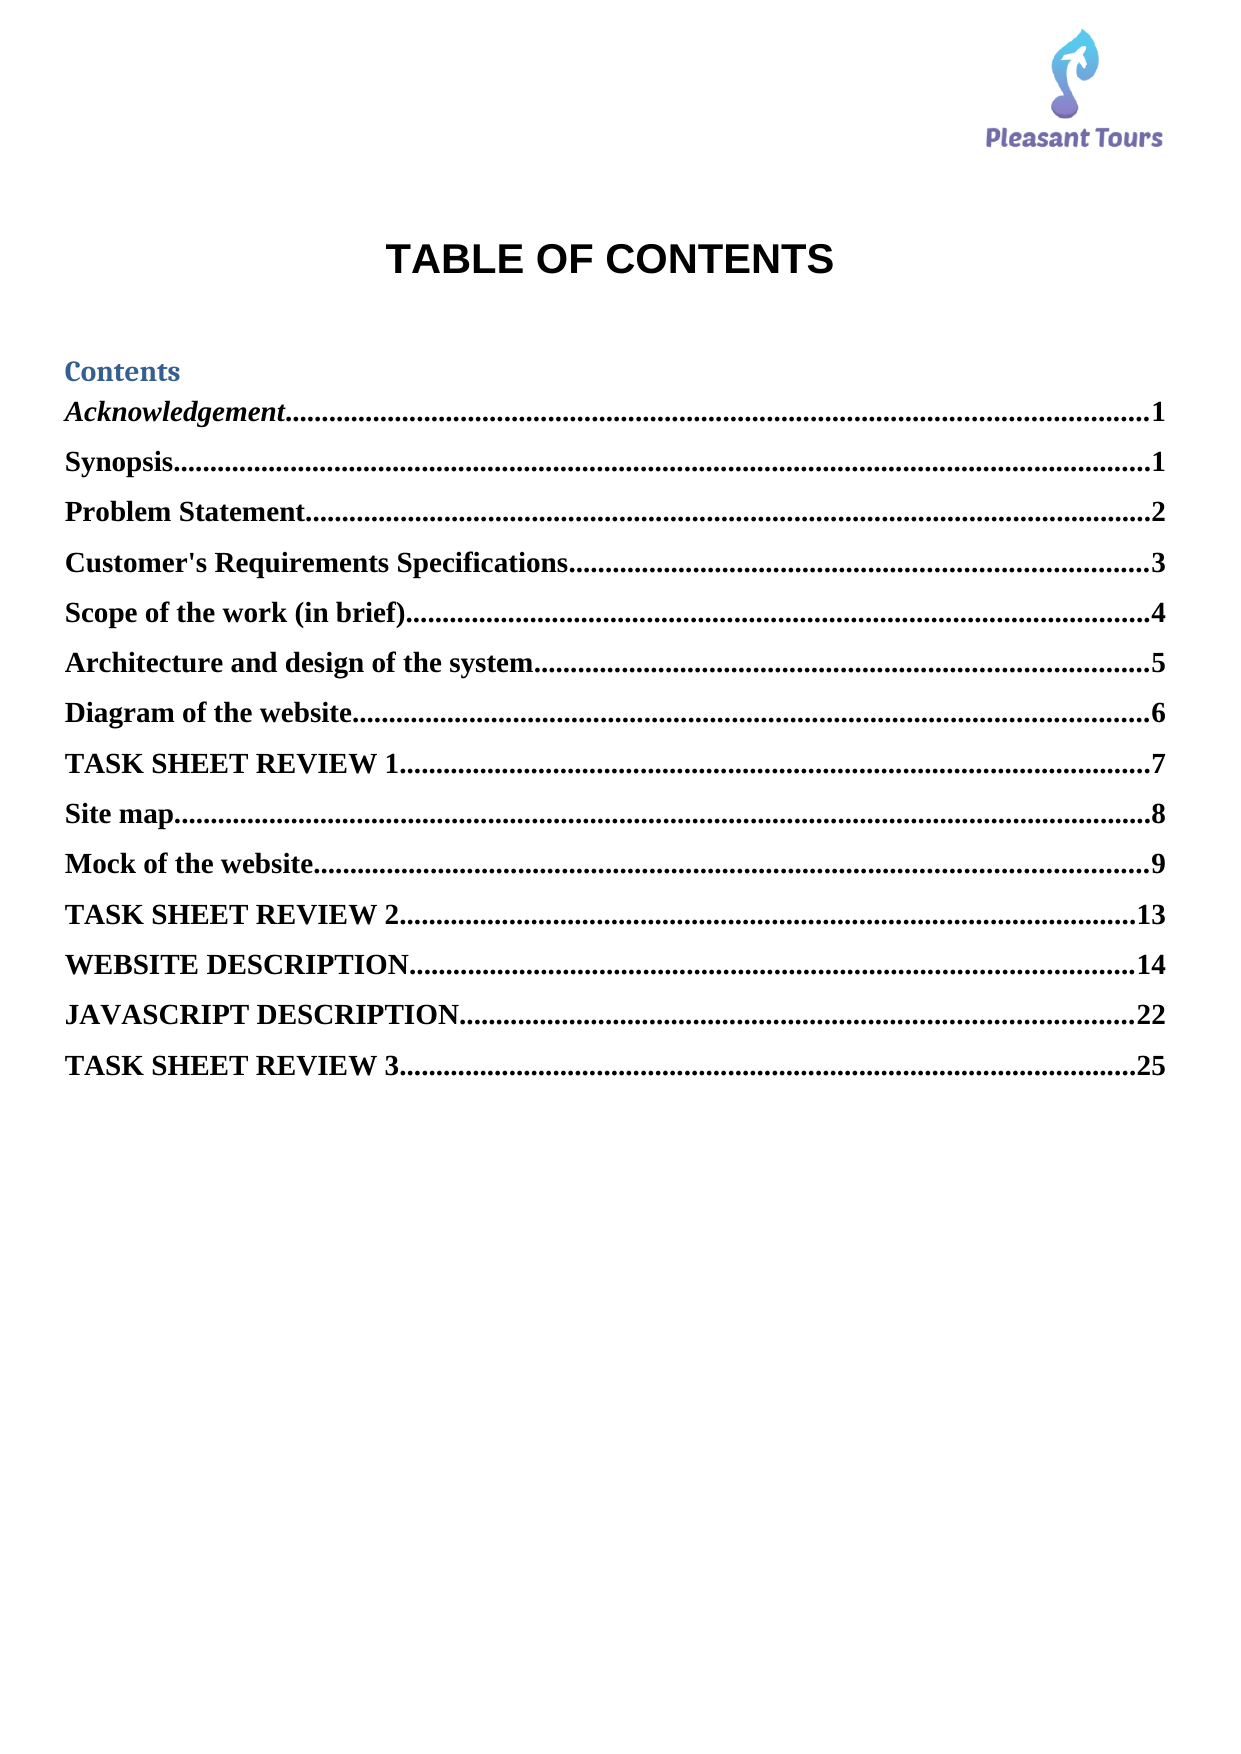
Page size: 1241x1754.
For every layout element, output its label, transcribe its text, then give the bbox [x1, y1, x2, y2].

text TABLE OF CONTENTS [385, 234, 1167, 282]
picture [982, 24, 1167, 154]
